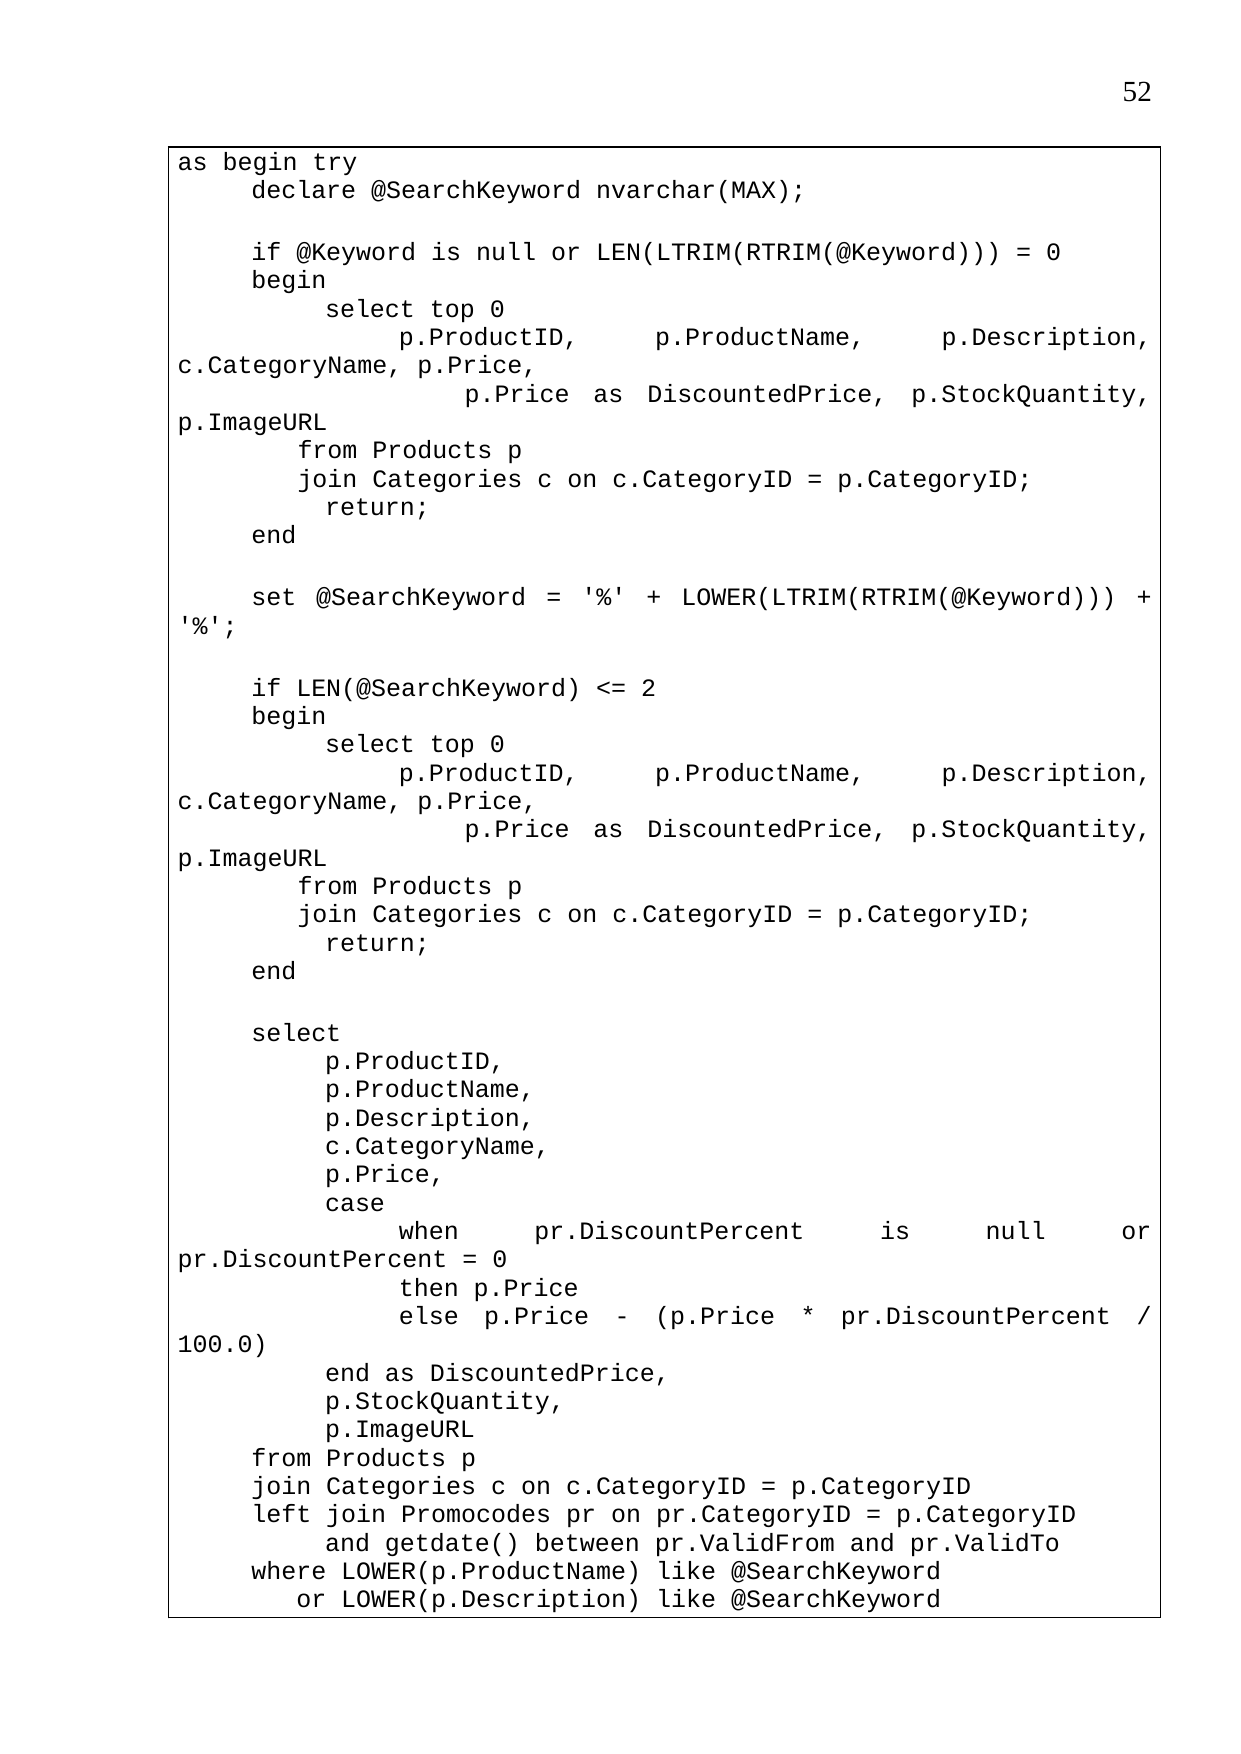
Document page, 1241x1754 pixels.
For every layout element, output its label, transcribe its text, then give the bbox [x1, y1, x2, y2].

text p.ProductID, [177, 1049, 1152, 1077]
text p.ProductName, [177, 1077, 1152, 1105]
text p.ImageURL [177, 1417, 1152, 1445]
text end as DiscountedPrice, [177, 1360, 1152, 1389]
text p.Price as DiscountedPrice, p.StockQuantity, p.ImageURL [177, 381, 1152, 438]
text end [177, 523, 1152, 551]
text p.ProductID, p.ProductName, p.Description, c.CategoryName, p.Price, [177, 760, 1152, 817]
text where LOWER(p.ProductName) like @SearchKeyword [177, 1559, 1152, 1584]
text as begin try [169, 148, 1160, 178]
text join Categories c on c.CategoryID = p.CategoryID; [177, 466, 1152, 495]
text c.CategoryName, [177, 1134, 1152, 1162]
text end [177, 958, 1152, 987]
text p.Price as DiscountedPrice, p.StockQuantity, p.ImageURL [177, 817, 1152, 873]
text return; [177, 495, 1152, 523]
text and getdate() between pr.ValidFrom and pr.ValidTo [177, 1530, 1152, 1559]
text p.ProductID, p.ProductName, p.Description, c.CategoryName, p.Price, [177, 325, 1152, 381]
text else p.Price - (p.Price * pr.DiscountPercent / 100.0) [177, 1304, 1152, 1360]
text set @SearchKeyword = '%' + LOWER(LTRIM(RTRIM(@Keyword))) + '%'; [177, 585, 1152, 642]
text p.Description, [177, 1105, 1152, 1134]
text p.StockQuantity, [177, 1389, 1152, 1417]
text if @Keyword is null or LEN(LTRIM(RTRIM(@Keyword))) = 0 [177, 240, 1152, 268]
text select [177, 1020, 1152, 1049]
text or LOWER(p.Description) like @SearchKeyword [169, 1584, 1160, 1617]
text left join Promocodes pr on pr.CategoryID = p.CategoryID [177, 1502, 1152, 1530]
text from Products p [177, 438, 1152, 466]
text select top 0 [177, 732, 1152, 760]
text p.Price, [177, 1162, 1152, 1190]
text declare @SearchKeyword nvarchar(MAX); [177, 178, 1152, 206]
text begin [177, 268, 1152, 296]
text select top 0 [177, 296, 1152, 325]
text then p.Price [177, 1275, 1152, 1304]
text from Products p [177, 1445, 1152, 1474]
text begin [177, 703, 1152, 732]
text join Categories c on c.CategoryID = p.CategoryID; [177, 902, 1152, 930]
text join Categories c on c.CategoryID = p.CategoryID [177, 1474, 1152, 1502]
text if LEN(@SearchKeyword) <= 2 [177, 675, 1152, 703]
text from Products p [177, 873, 1152, 902]
text case [177, 1190, 1152, 1219]
text when pr.DiscountPercent is null or pr.DiscountPercent = 0 [177, 1219, 1152, 1275]
text return; [177, 930, 1152, 958]
